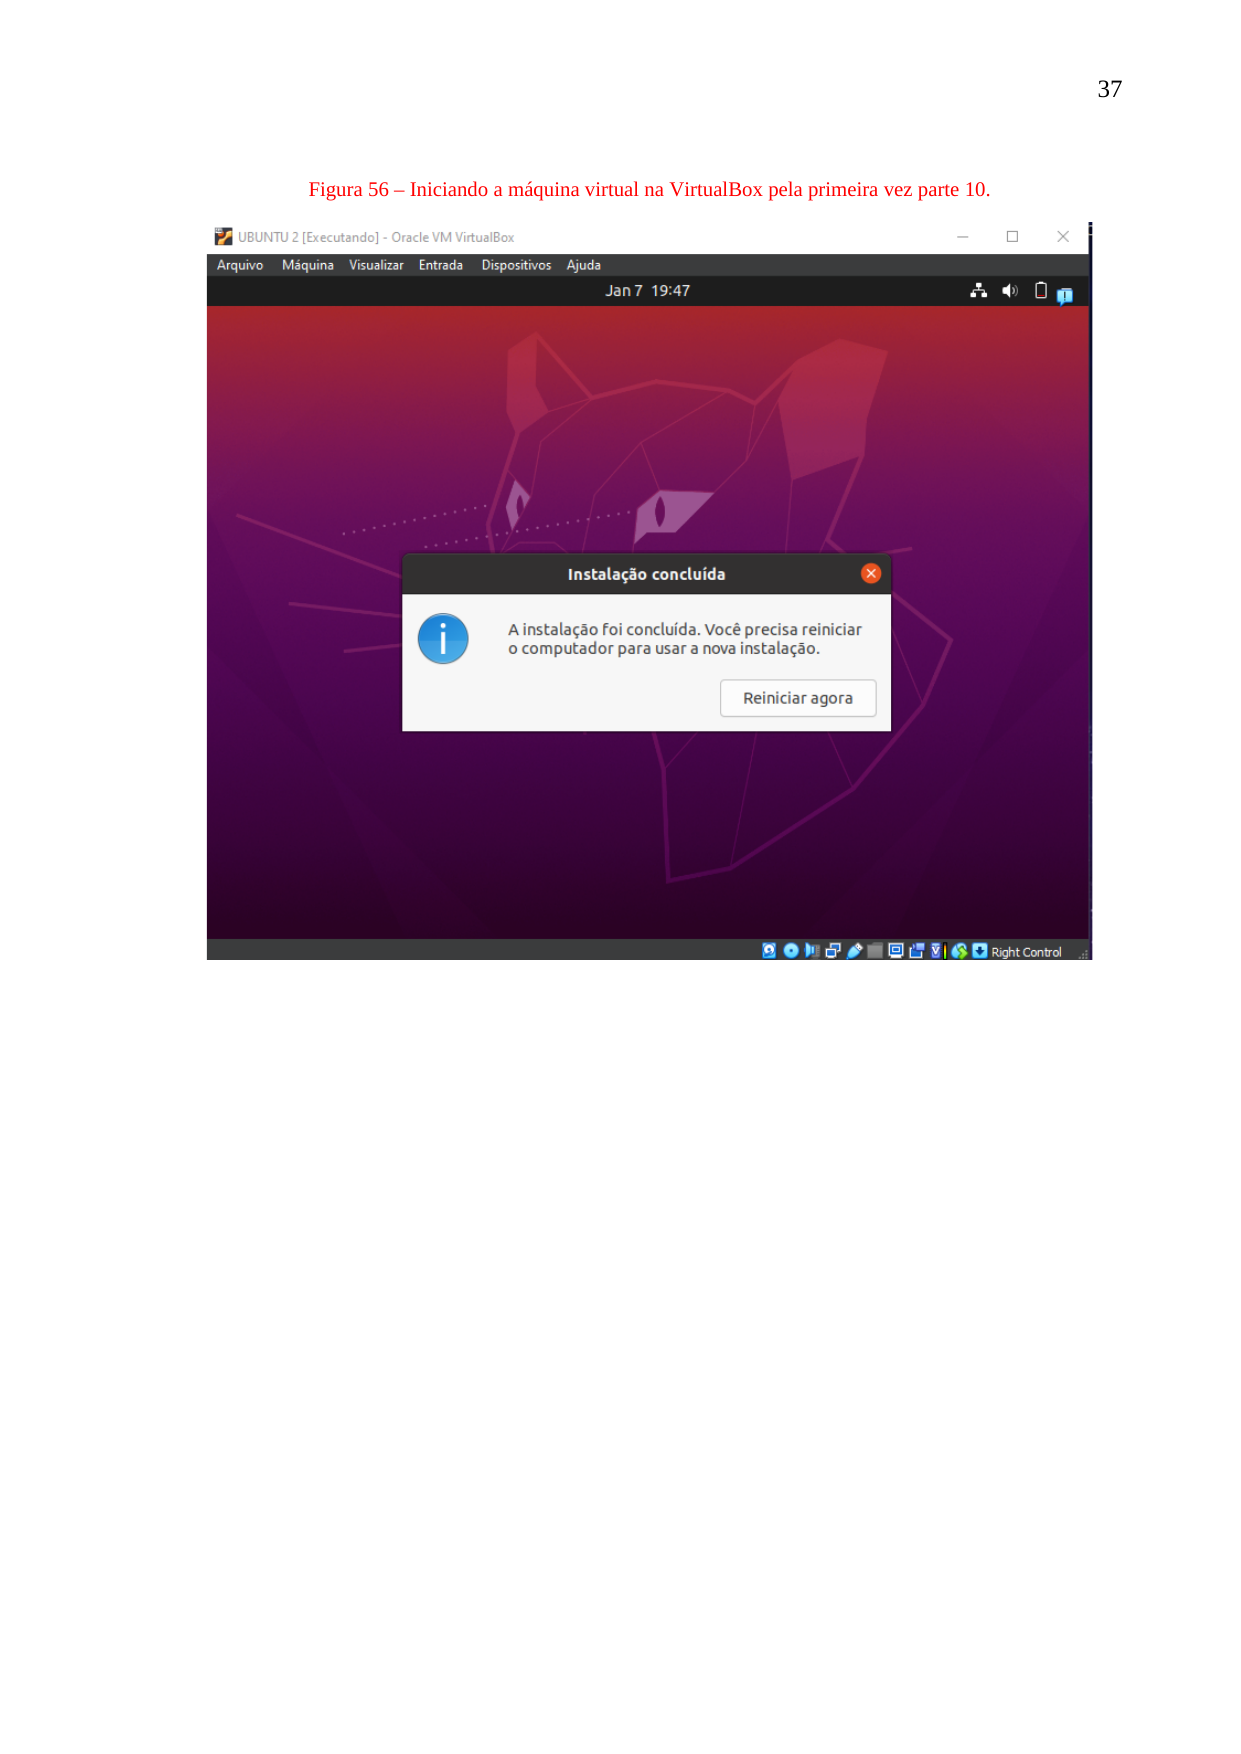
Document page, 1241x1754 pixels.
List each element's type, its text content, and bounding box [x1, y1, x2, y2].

picture [206, 222, 1093, 960]
